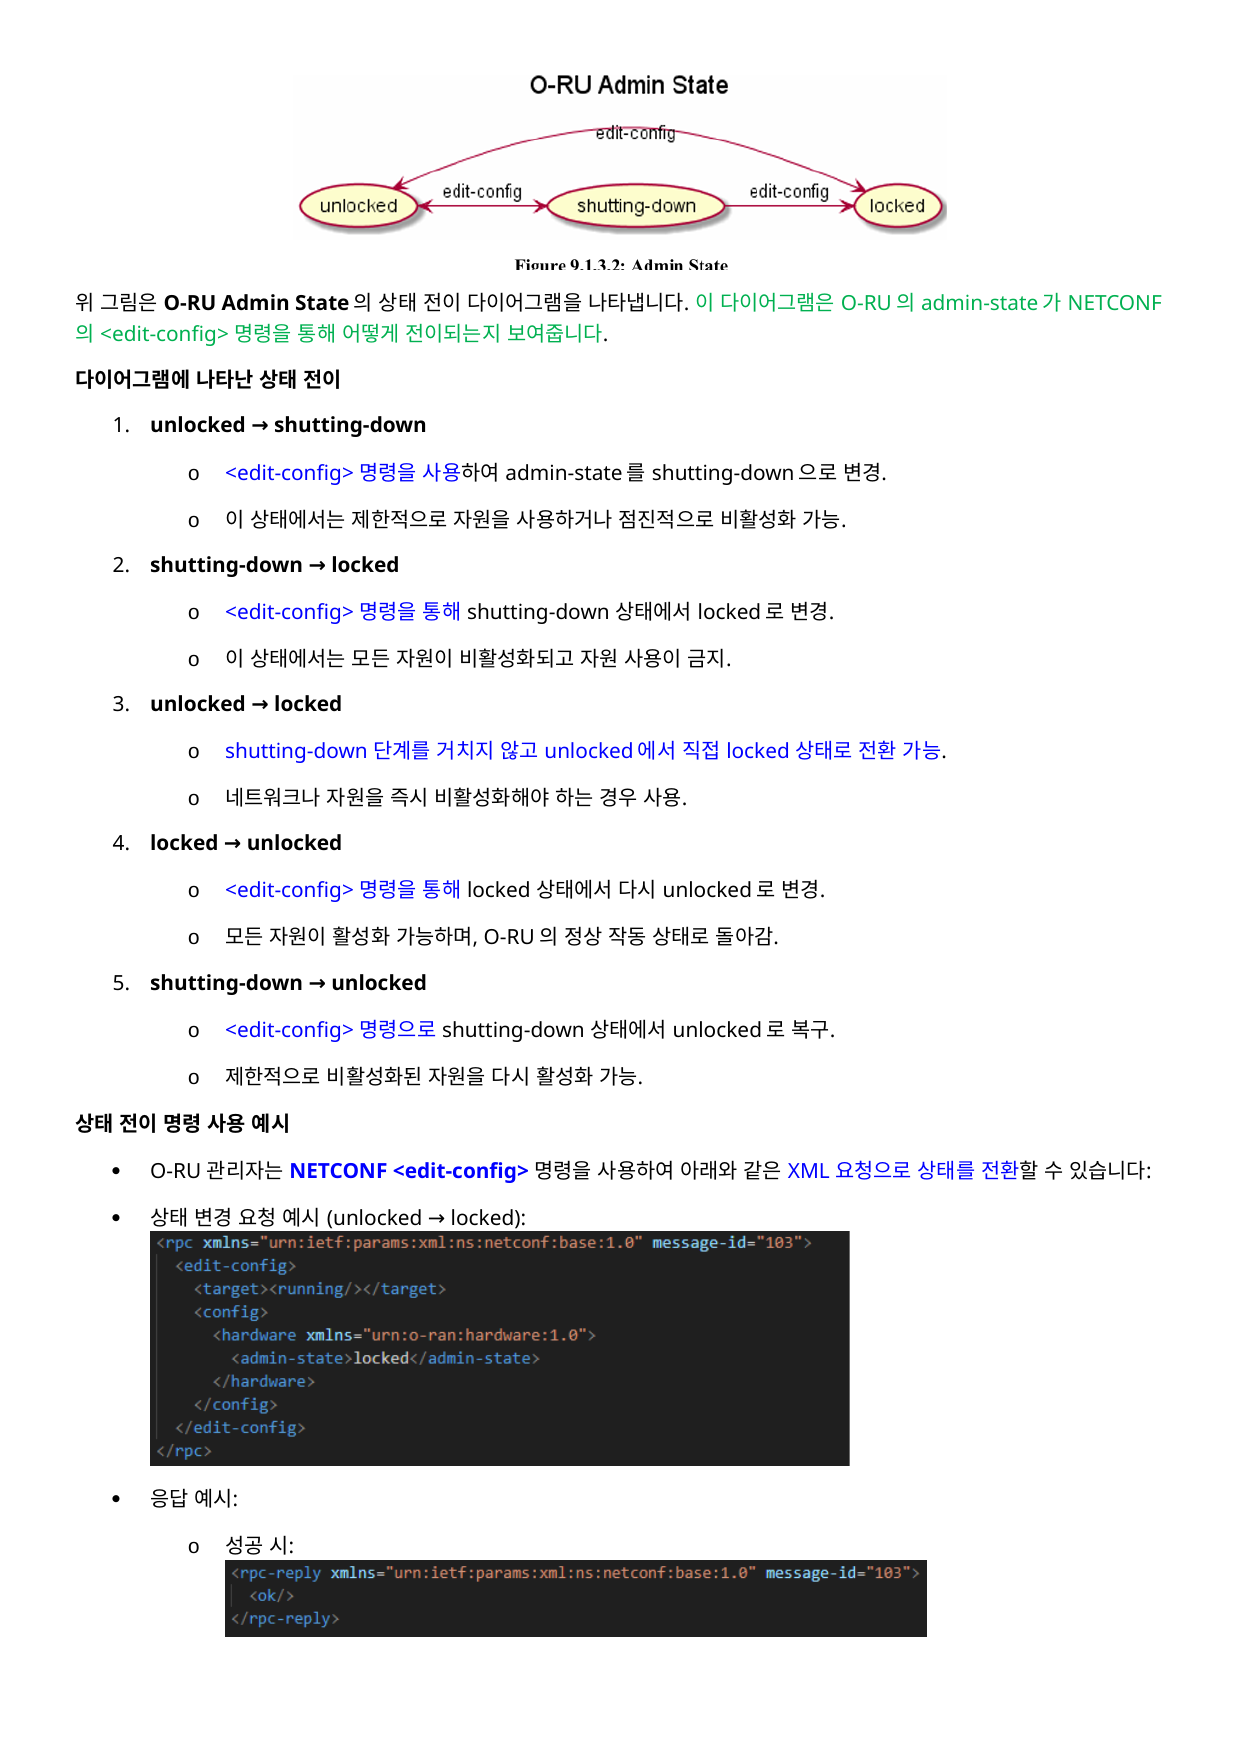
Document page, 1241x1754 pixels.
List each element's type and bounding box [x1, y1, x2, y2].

picture [225, 1560, 927, 1637]
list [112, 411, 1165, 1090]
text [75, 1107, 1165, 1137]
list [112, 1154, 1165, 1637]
picture [293, 75, 947, 270]
picture [150, 1231, 850, 1466]
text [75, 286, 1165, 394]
